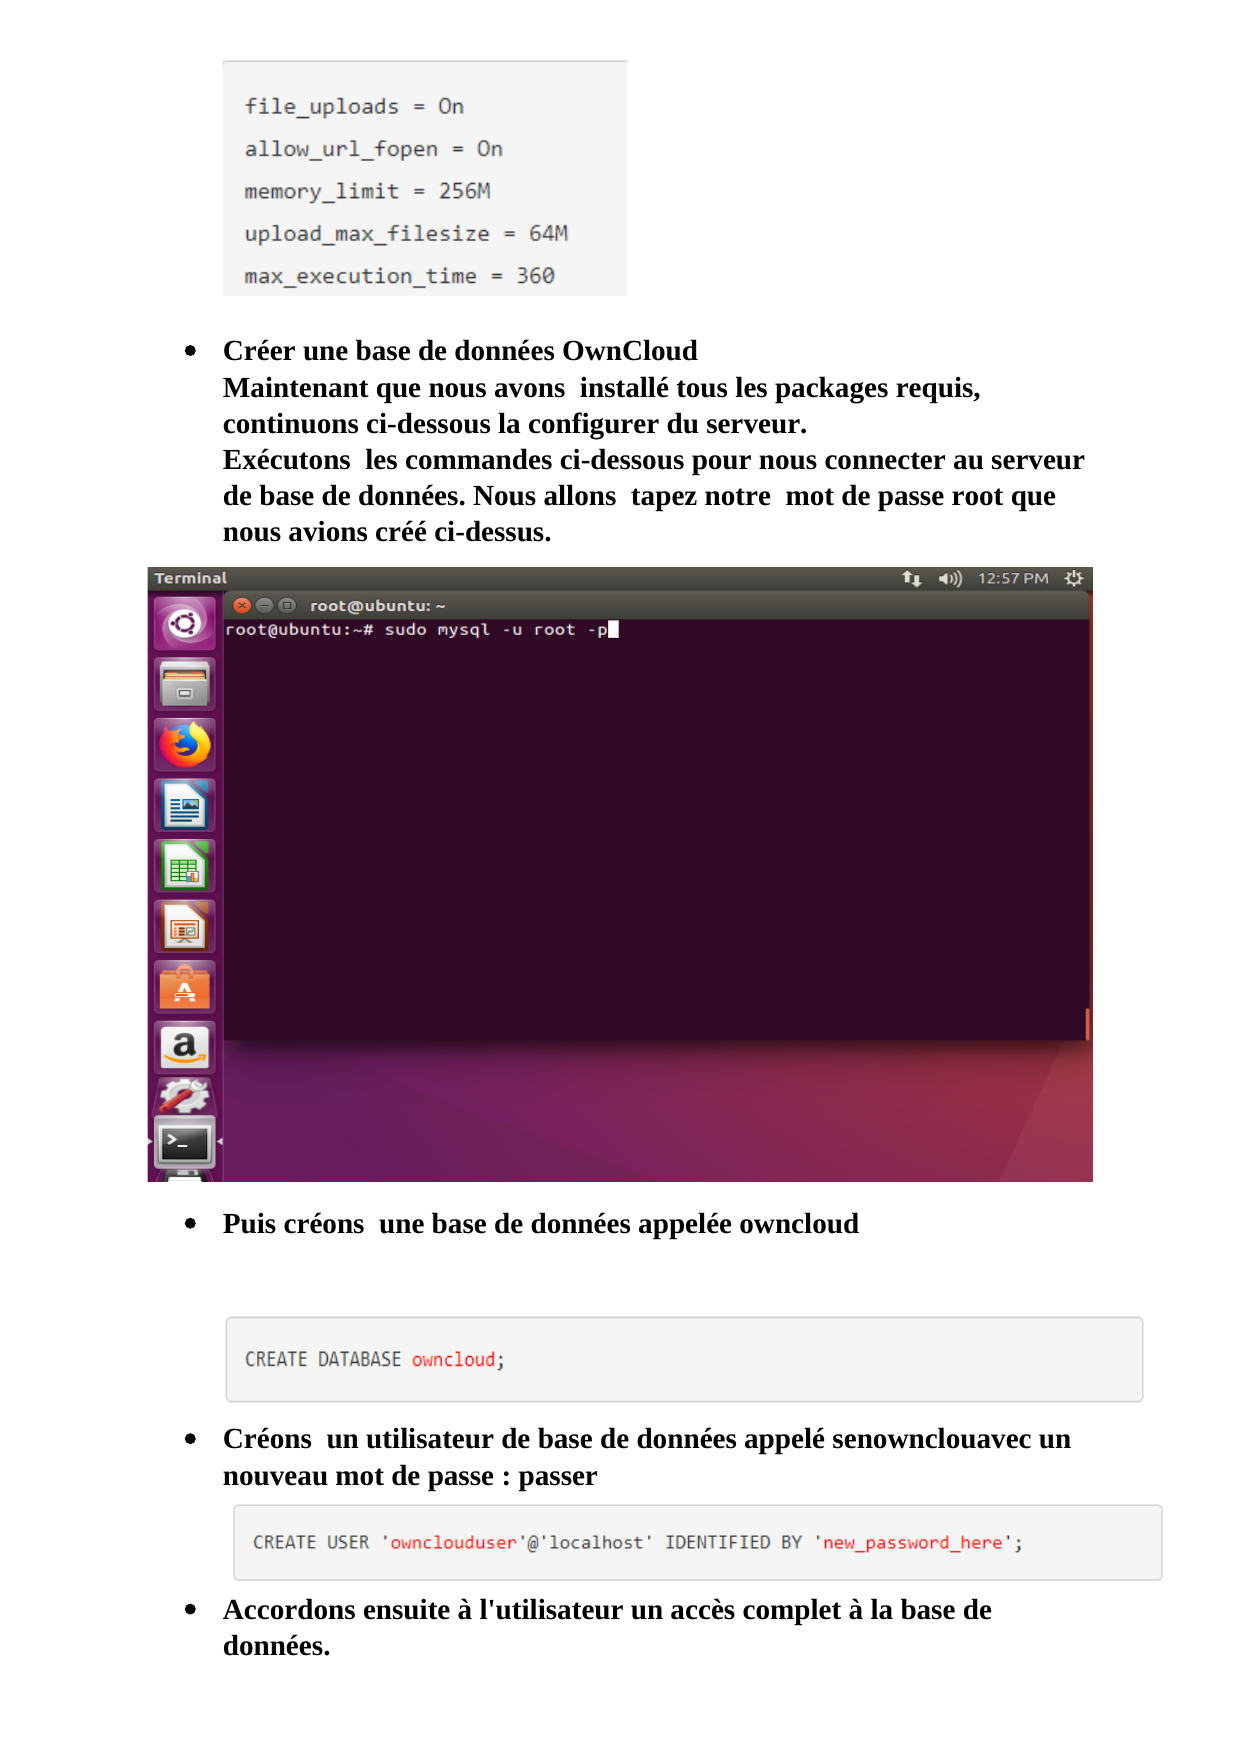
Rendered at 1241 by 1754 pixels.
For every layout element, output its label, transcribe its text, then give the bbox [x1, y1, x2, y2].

picture [222, 59, 628, 296]
list Accordons ensuite à l'utilisateur un accès complet à la base de données. [185, 1592, 1093, 1662]
picture [222, 1314, 1160, 1420]
list Créer une base de données OwnCloud [185, 333, 1093, 367]
list Exécutons les commandes ci-dessous pour nous connecter au serveur de base de données. Nous allons tapez notre mot de passe root que nous avions créé ci-dessus. [223, 442, 1093, 548]
picture [222, 1493, 1168, 1590]
list Maintenant que nous avons installé tous les packages requis, continuons ci-dessous la configurer du serveur. [223, 370, 1093, 439]
list Créons un utilisateur de base de données appelé senownclouavec un nouveau mot de passe : passer [185, 1422, 1093, 1491]
list Puis créons une base de données appelée owncloud [185, 1206, 1093, 1240]
picture [147, 567, 1093, 1182]
